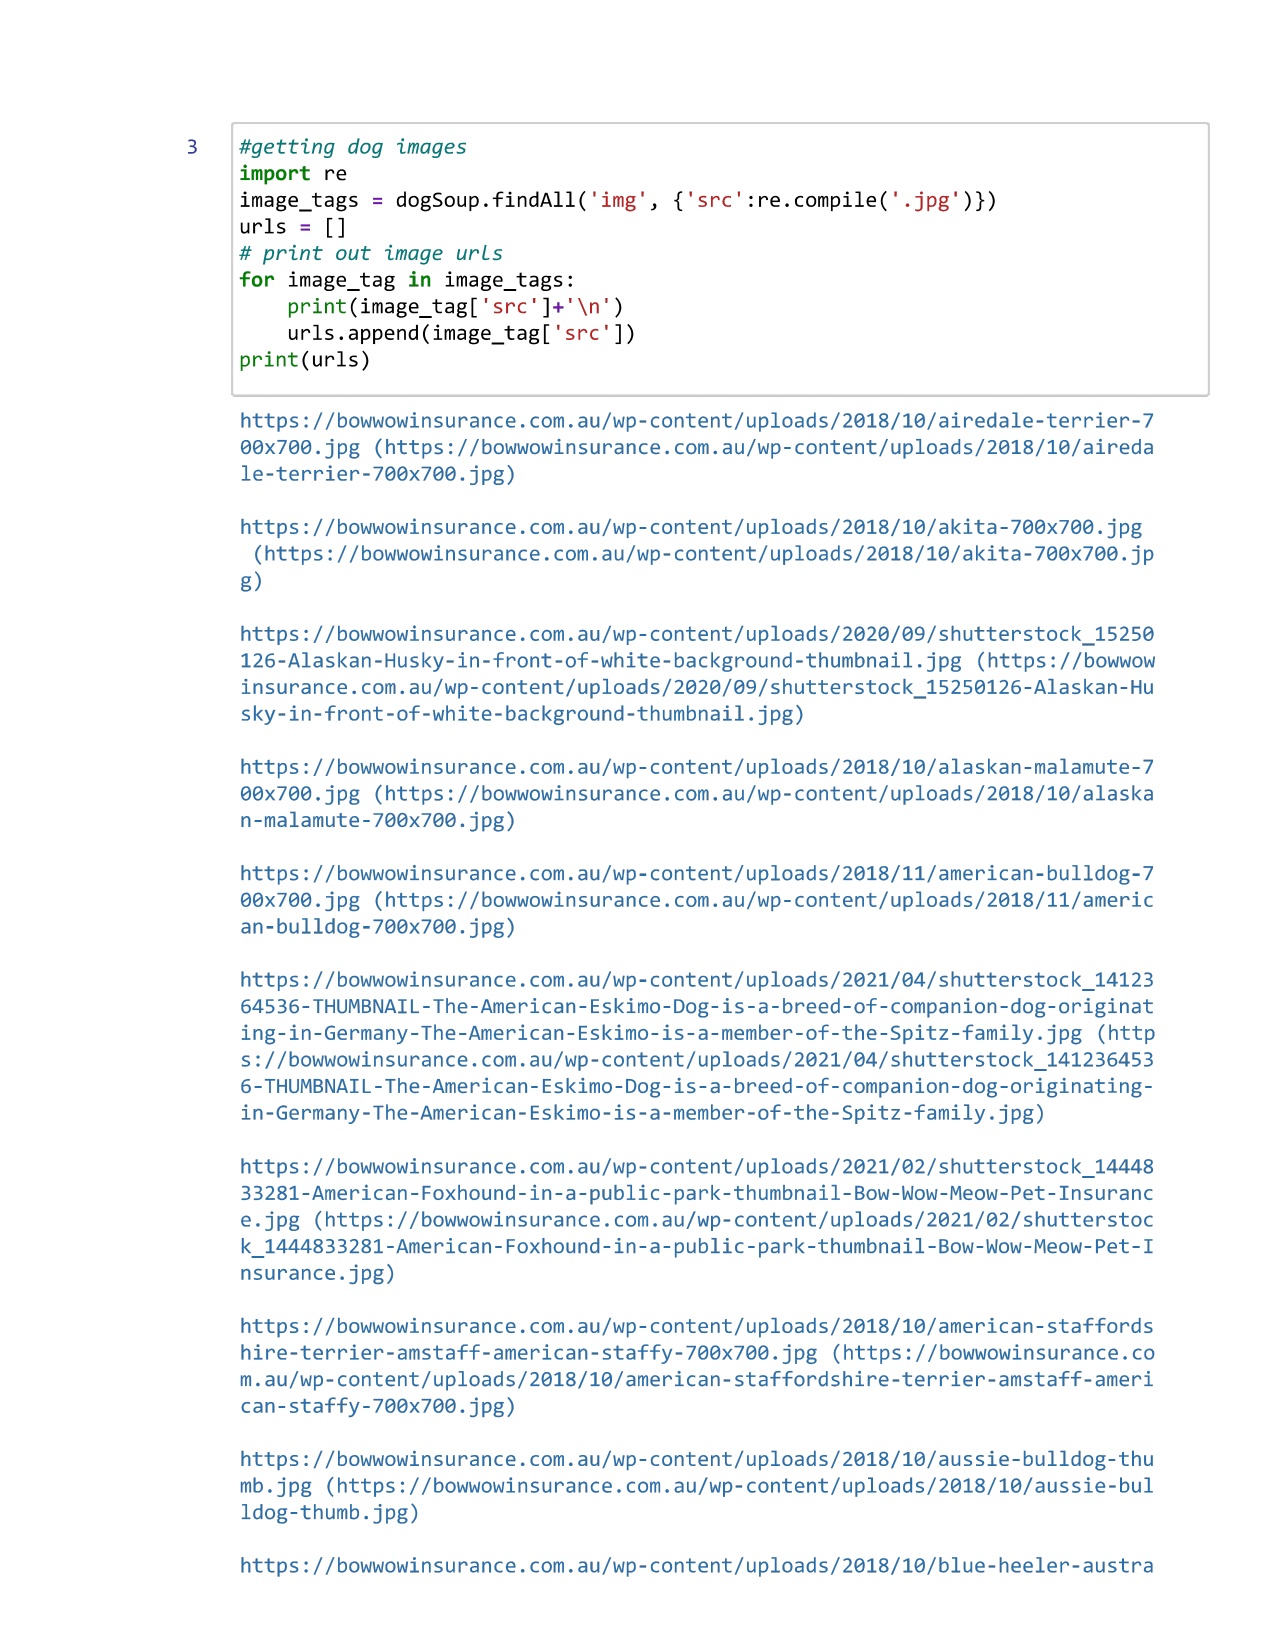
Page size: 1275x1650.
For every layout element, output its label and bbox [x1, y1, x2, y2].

picture [187, 121, 1210, 1577]
